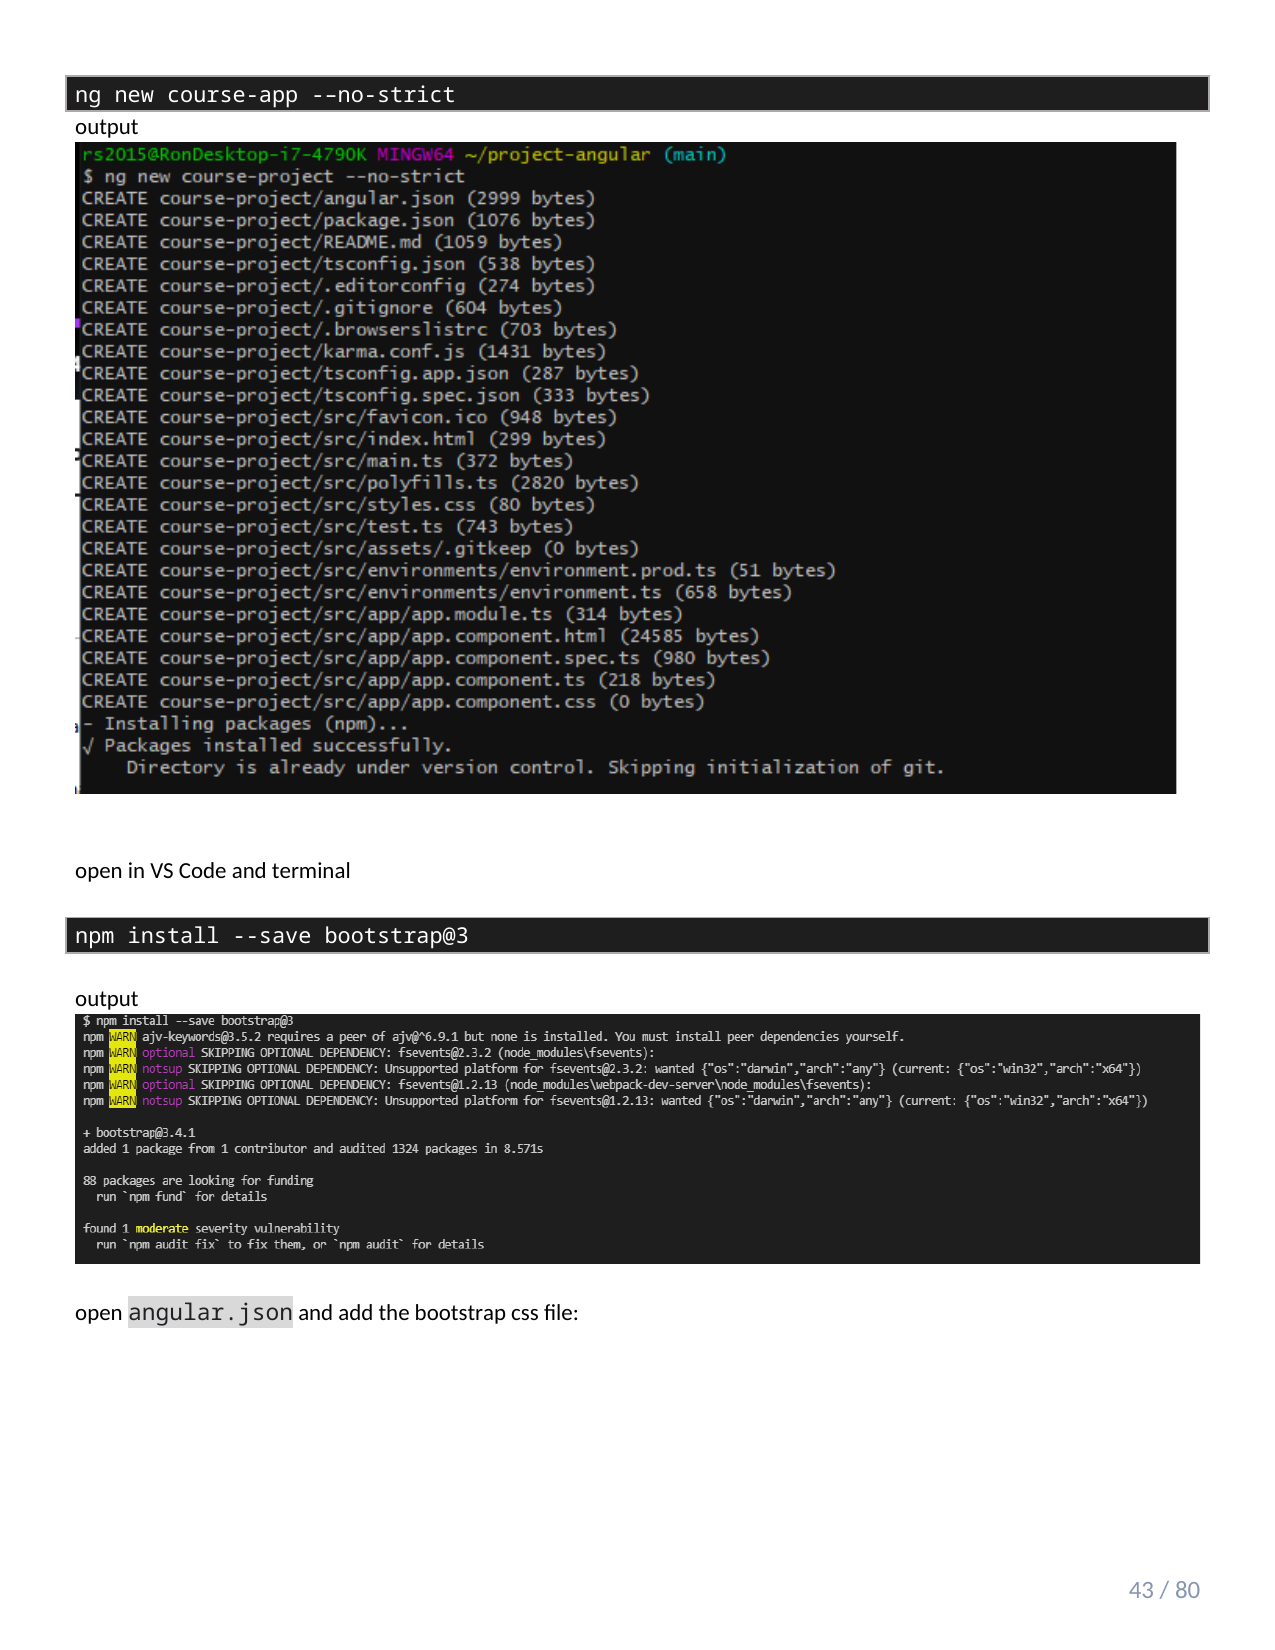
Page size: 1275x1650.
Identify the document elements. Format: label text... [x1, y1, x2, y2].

picture [75, 1014, 1200, 1264]
text ng new course-app -–no-strict [67, 77, 1208, 110]
text open angular.json and add the bootstrap css file: [293, 1296, 1200, 1328]
text npm install --save bootstrap@3 [67, 918, 1208, 952]
picture [75, 142, 1177, 794]
text output [75, 984, 1200, 1012]
text output [75, 112, 1200, 140]
text open in VS Code and terminal [75, 856, 1200, 884]
